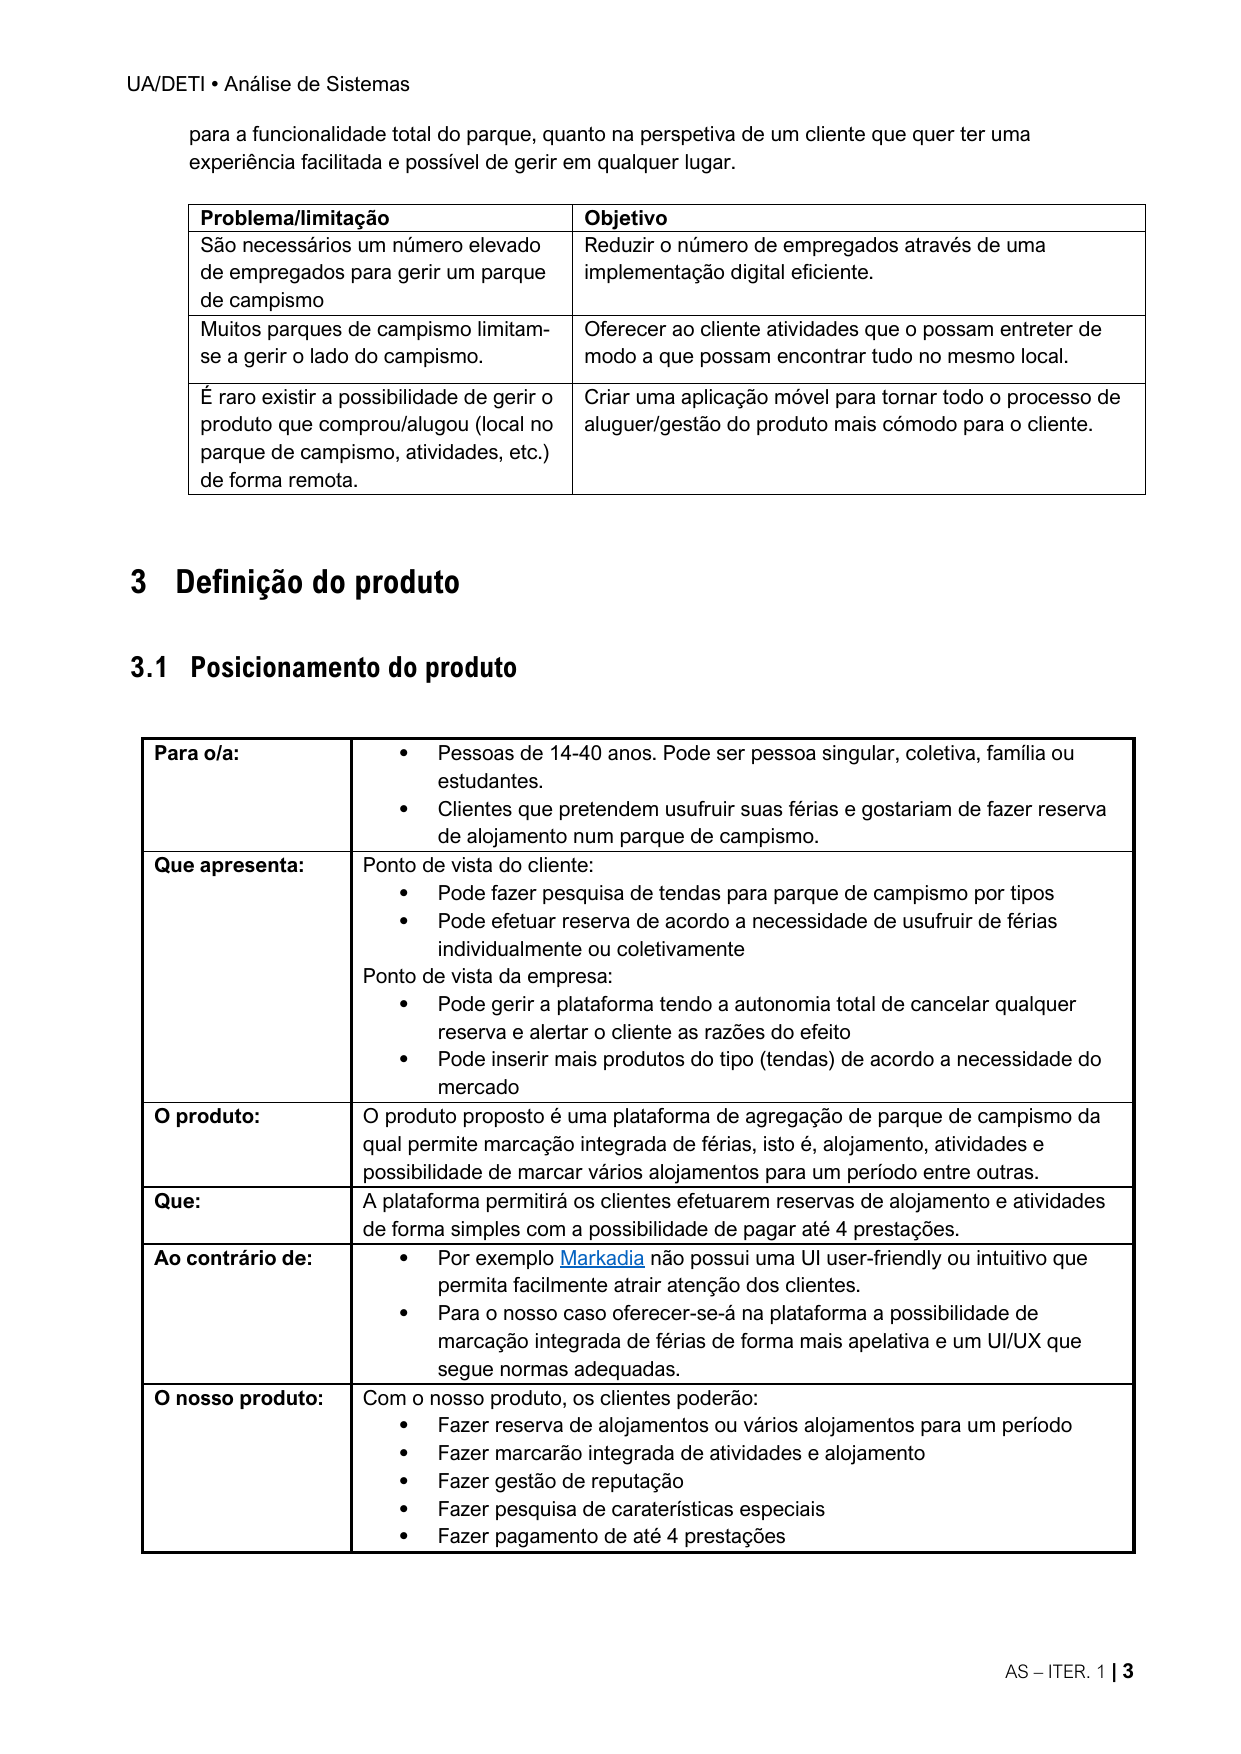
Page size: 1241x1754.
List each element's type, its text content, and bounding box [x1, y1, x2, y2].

table_cell Criar uma aplicação móvel para tornar todo o processo de aluguer/gestão do produto mais cómodo para o cliente. [573, 384, 1145, 494]
table_cell Reduzir o número de empregados através de uma implementação digital eficiente. [573, 232, 1145, 315]
table_cell Com o nosso produto, os clientes poderão: Fazer reserva de alojamentos ou vários alojamentos para um período Fazer marcarão integrada de atividades e alojamento Fazer gestão de reputação Fazer pesquisa de caraterísticas especiais Fazer pagamento de até 4 prestações [353, 1385, 1132, 1551]
table_cell Oferecer ao cliente atividades que o possam entreter de modo a que possam encontrar tudo no mesmo local. [573, 316, 1145, 383]
table_cell Muitos parques de campismo limitam-se a gerir o lado do campismo. [189, 316, 572, 383]
subtitle Definição do produto [130, 561, 1134, 601]
table_cell Que apresenta: [144, 852, 350, 1102]
table_cell Ponto de vista do cliente: Pode fazer pesquisa de tendas para parque de campismo por tipos Pode efetuar reserva de acordo a necessidade de usufruir de férias individualmente ou coletivamente Ponto de vista da empresa: Pode gerir a plataforma tendo a autonomia total de cancelar qualquer reserva e alertar o cliente as razões do efeito Pode inserir mais produtos do tipo (tendas) de acordo a necessidade do mercado [353, 852, 1132, 1102]
table_header Objetivo [573, 205, 1145, 231]
table_cell Por exemplo Markadia não possui uma UI user-friendly ou intuitivo que permita facilmente atrair atenção dos clientes. Para o nosso caso oferecer-se-á na plataforma a possibilidade de marcação integrada de férias de forma mais apelativa e um UI/UX que segue normas adequadas. [353, 1245, 1132, 1383]
table_header Pessoas de 14-40 anos. Pode ser pessoa singular, coletiva, família ou estudantes. Clientes que pretendem usufruir suas férias e gostariam de fazer reserva de alojamento num parque de campismo. [353, 740, 1132, 851]
table_cell O produto: [144, 1103, 350, 1186]
table_cell São necessários um número elevado de empregados para gerir um parque de campismo [189, 232, 572, 315]
table_cell A plataforma permitirá os clientes efetuarem reservas de alojamento e atividades de forma simples com a possibilidade de pagar até 4 prestações. [353, 1188, 1132, 1243]
table_cell O produto proposto é uma plataforma de agregação de parque de campismo da qual permite marcação integrada de férias, isto é, alojamento, atividades e possibilidade de marcar vários alojamentos para um período entre outras. [353, 1103, 1132, 1186]
table_header Para o/a: [144, 740, 350, 851]
subtitle Posicionamento do produto [130, 651, 1075, 684]
table_cell Que: [144, 1188, 350, 1243]
table_header Problema/limitação [189, 205, 572, 231]
table_cell O nosso produto: [144, 1385, 350, 1551]
table_cell Ao contrário de: [144, 1245, 350, 1383]
table_cell É raro existir a possibilidade de gerir o produto que comprou/alugou (local no parque de campismo, atividades, etc.) de forma remota. [189, 384, 572, 494]
